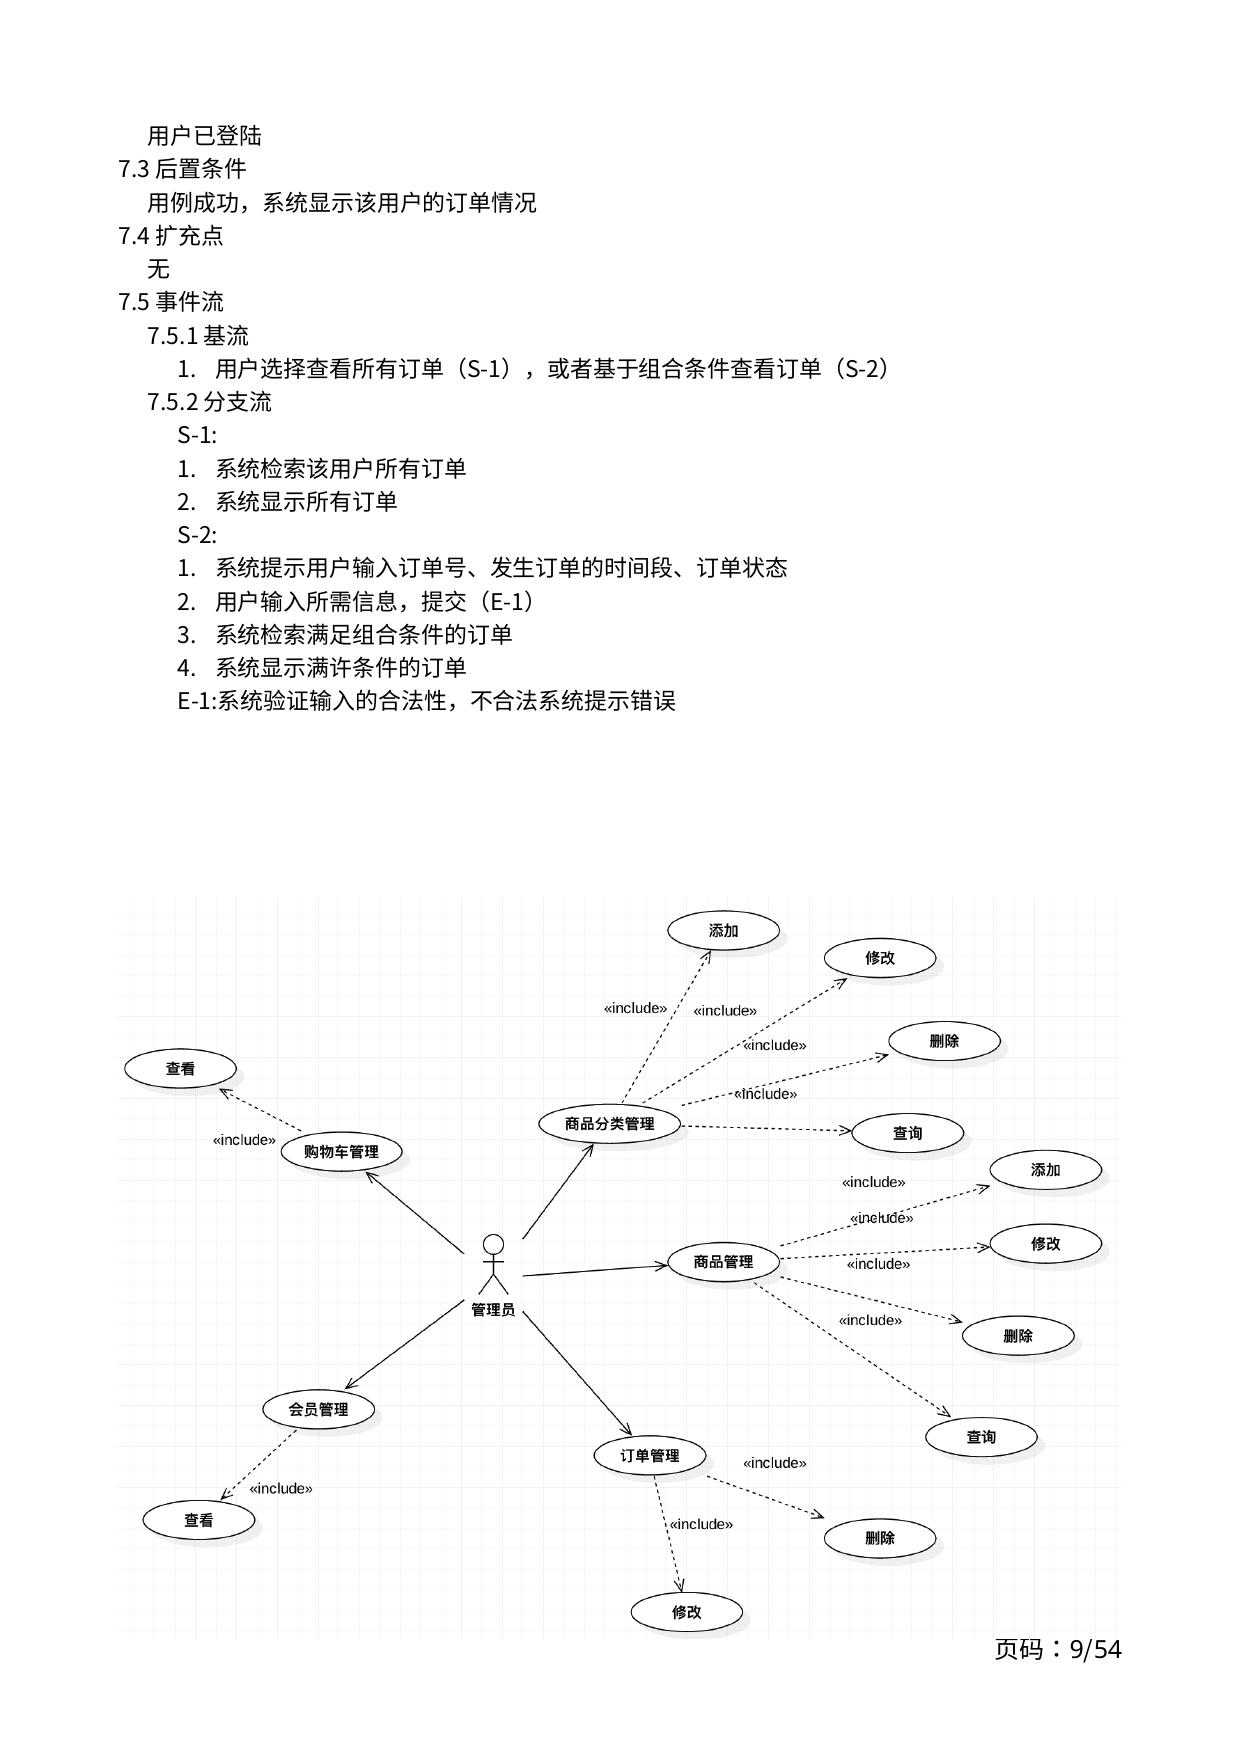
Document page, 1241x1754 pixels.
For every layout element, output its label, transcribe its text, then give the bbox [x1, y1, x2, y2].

list 系统检索满足组合条件的订单 [156, 617, 1122, 650]
text 7.5.2 分支流 [118, 384, 1122, 417]
text 7.5 事件流 [118, 284, 1122, 317]
list 系统检索该用户所有订单 [156, 450, 1122, 484]
text E-1:系统验证输入的合法性，不合法系统提示错误 [118, 683, 1122, 716]
list 系统显示满许条件的订单 [156, 650, 1122, 683]
text 无 [118, 251, 1122, 284]
text S-1: [118, 417, 1122, 450]
text 7.5.1 基流 [118, 317, 1122, 351]
text S-2: [118, 517, 1122, 550]
text 用例成功，系统显示该用户的订单情况 [118, 184, 1122, 218]
list 用户输入所需信息，提交（E-1） [156, 583, 1122, 617]
list 系统显示所有订单 [156, 484, 1122, 517]
picture [117, 897, 1122, 1639]
list 系统提示用户输入订单号、发生订单的时间段、订单状态 [156, 550, 1122, 583]
text 7.4 扩充点 [118, 218, 1122, 251]
text 7.3 后置条件 [118, 151, 1122, 184]
text 用户已登陆 [118, 118, 1122, 151]
list 用户选择查看所有订单（S-1），或者基于组合条件查看订单（S-2） [156, 351, 1122, 384]
